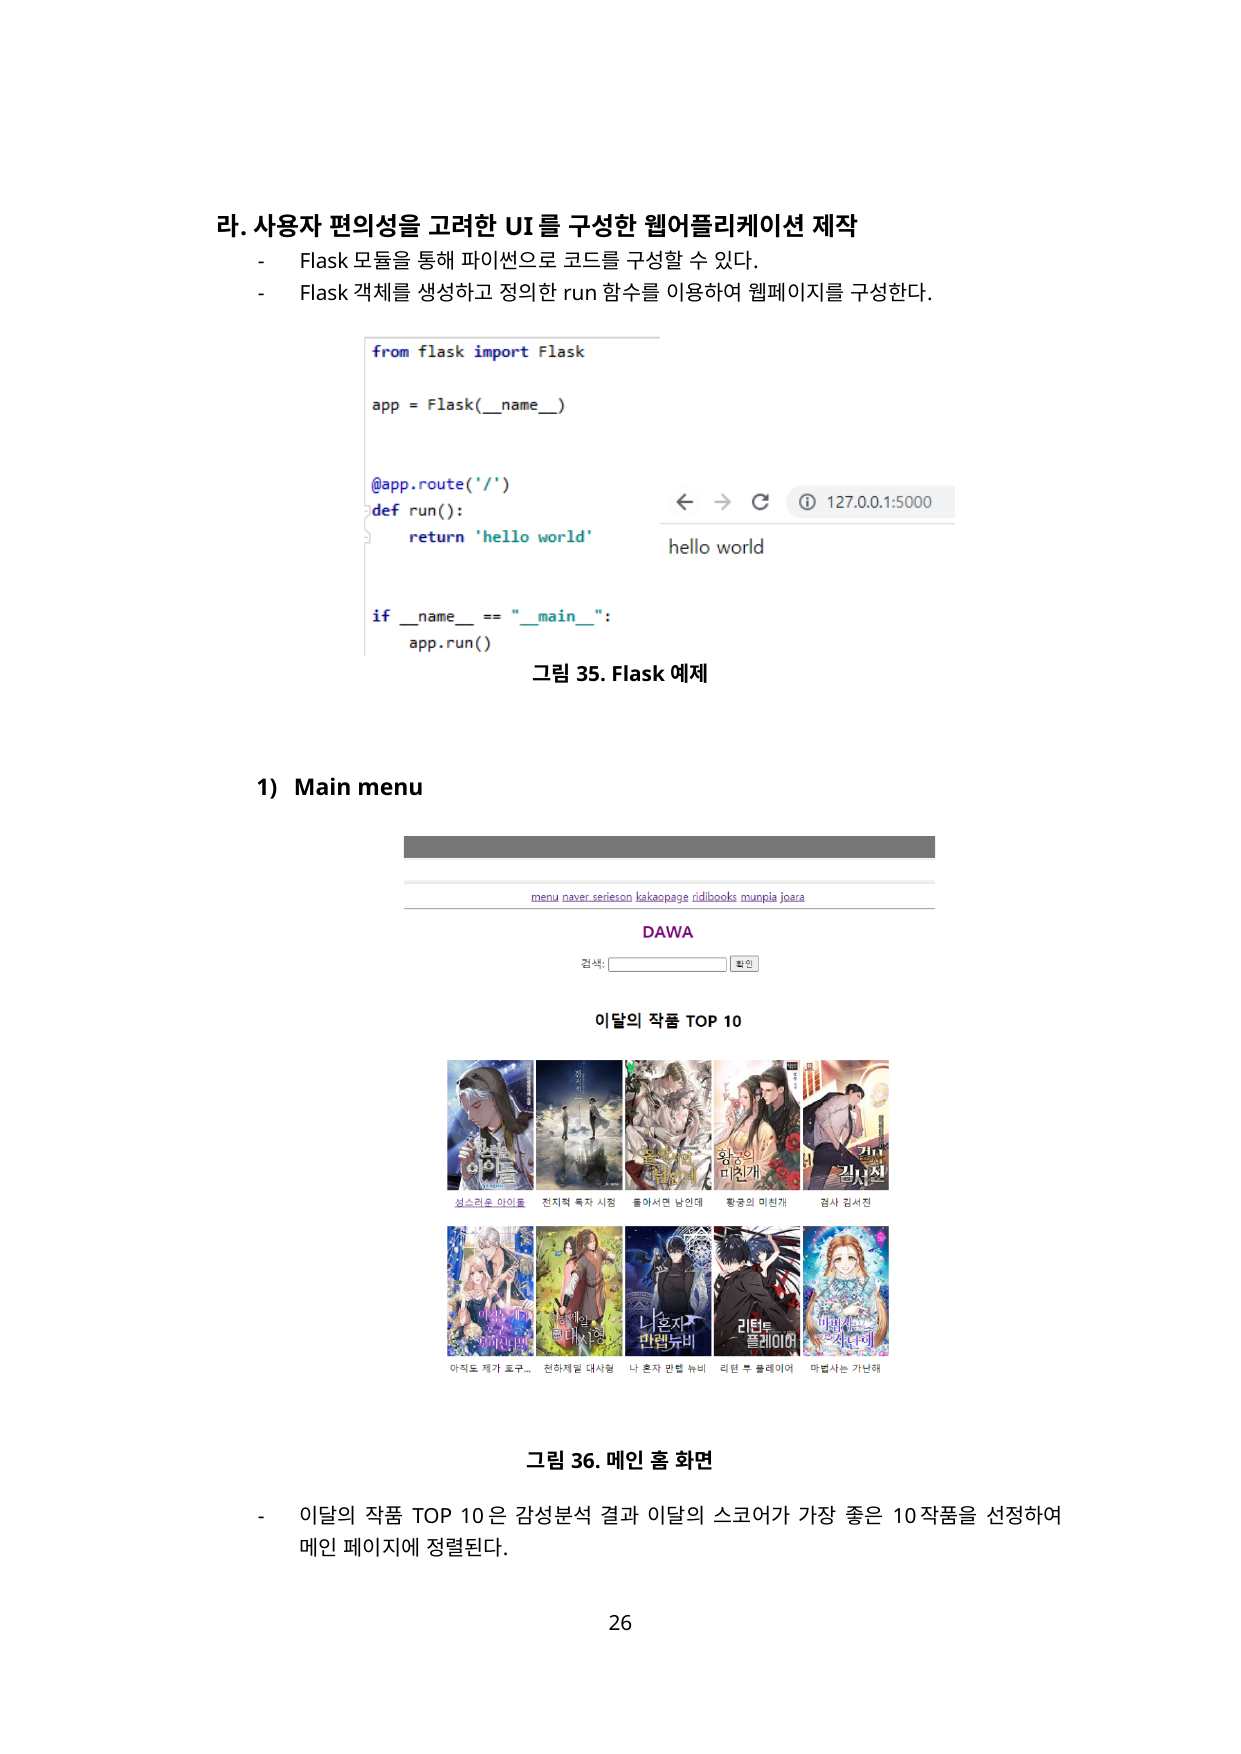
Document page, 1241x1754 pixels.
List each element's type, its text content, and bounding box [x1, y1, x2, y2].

text 라. 사용자 편의성을 고려한 UI를 구성한 웹어플리케이션 제작 [217, 207, 1063, 243]
picture [364, 336, 955, 656]
picture [403, 836, 936, 1419]
list Flask 객체를 생성하고 정의한 run 함수를 이용하여 웹페이지를 구성한다. [258, 276, 1063, 306]
text 그림 35. Flask 예제 [177, 657, 1063, 687]
list Flask 모듈을 통해 파이썬으로 코드를 구성할 수 있다. [258, 244, 1063, 274]
list Main menu [256, 771, 1063, 803]
text 그림 36. 메인 홈 화면 [177, 1444, 1063, 1474]
list 이달의 작품 TOP 10은 감성분석 결과 이달의 스코어가 가장 좋은 10작품을 선정하여 메인 페이지에 정렬된다. [258, 1500, 1063, 1561]
